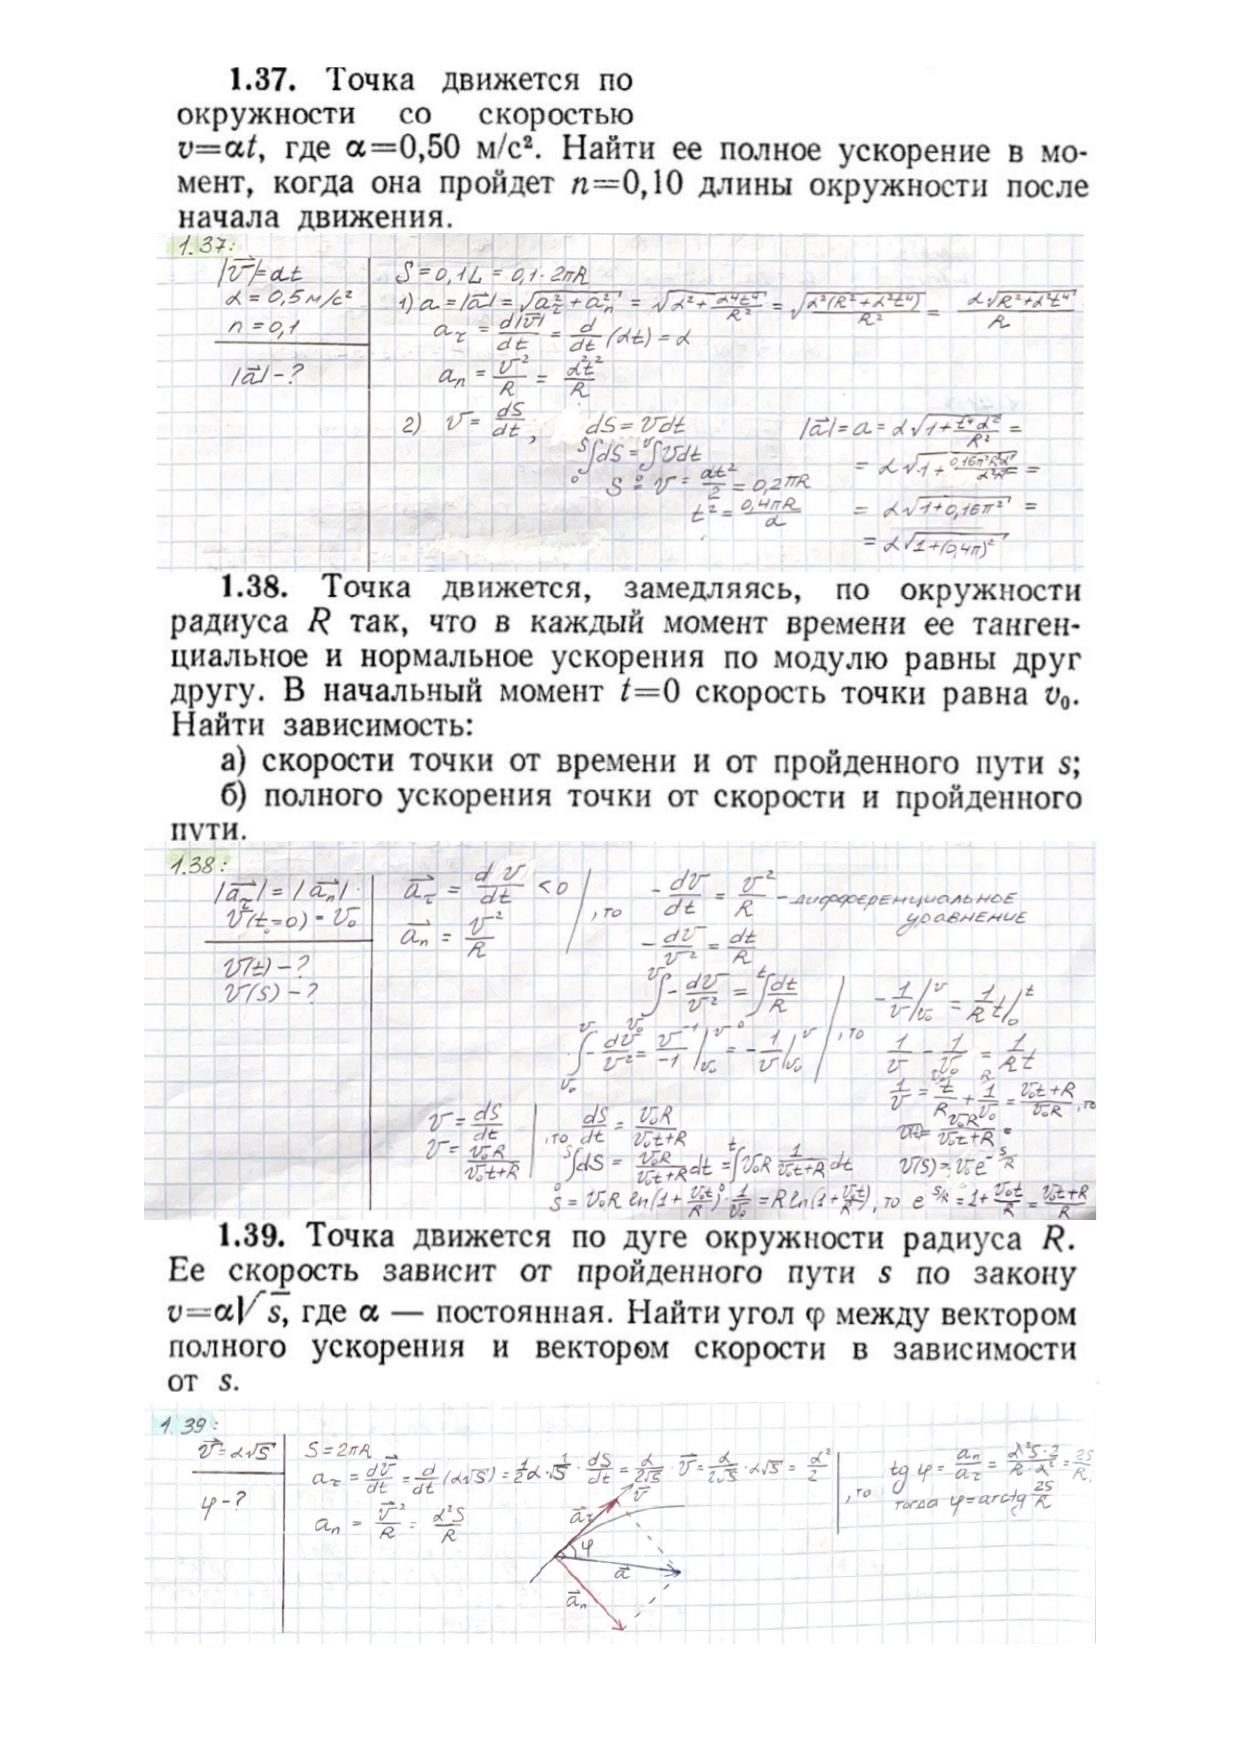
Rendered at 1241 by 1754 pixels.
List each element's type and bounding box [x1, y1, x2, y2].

picture [130, 58, 1110, 1644]
